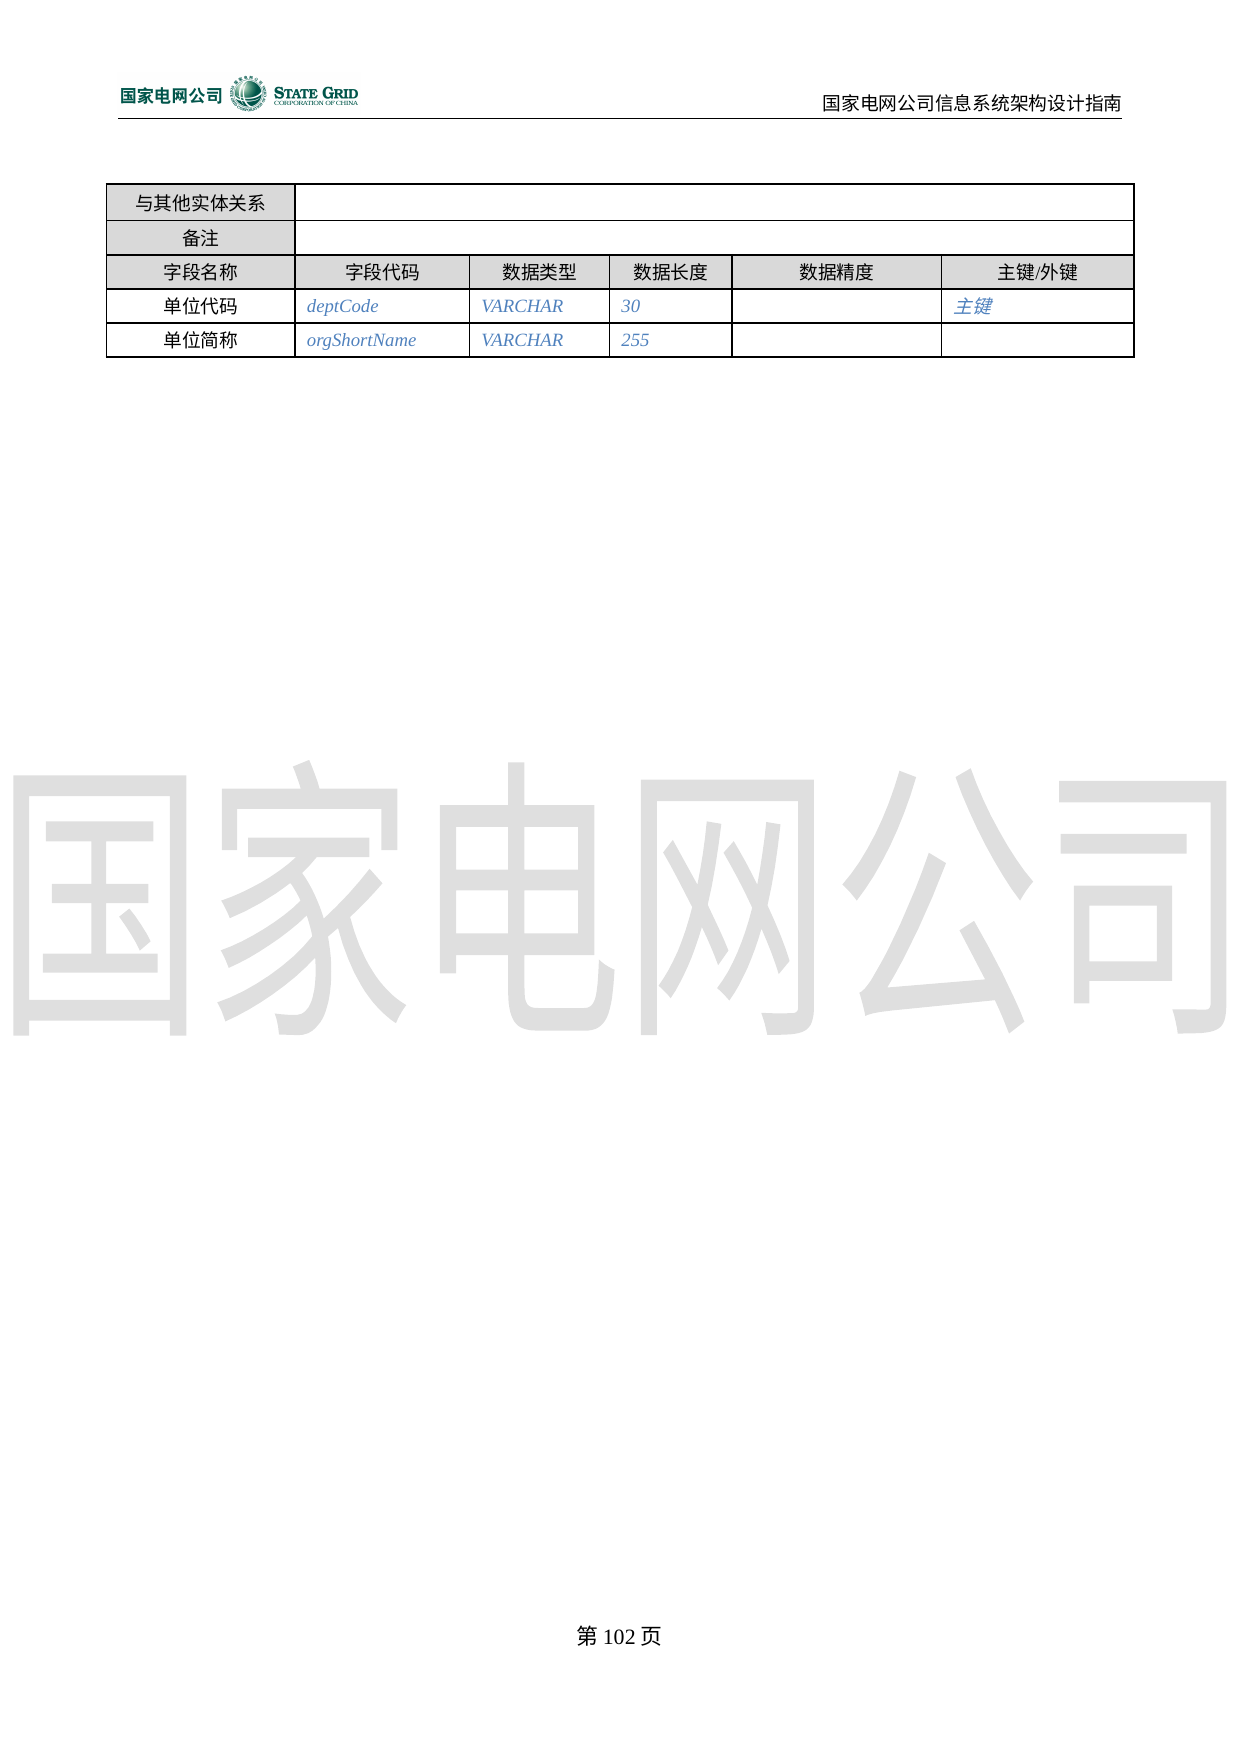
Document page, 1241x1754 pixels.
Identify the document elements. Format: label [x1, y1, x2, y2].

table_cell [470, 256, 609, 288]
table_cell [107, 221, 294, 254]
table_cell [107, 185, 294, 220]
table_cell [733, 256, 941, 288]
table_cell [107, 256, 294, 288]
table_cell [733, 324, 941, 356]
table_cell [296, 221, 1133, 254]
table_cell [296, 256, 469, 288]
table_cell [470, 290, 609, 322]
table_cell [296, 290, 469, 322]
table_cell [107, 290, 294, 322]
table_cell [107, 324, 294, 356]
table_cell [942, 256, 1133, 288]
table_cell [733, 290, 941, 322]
picture [116, 72, 362, 115]
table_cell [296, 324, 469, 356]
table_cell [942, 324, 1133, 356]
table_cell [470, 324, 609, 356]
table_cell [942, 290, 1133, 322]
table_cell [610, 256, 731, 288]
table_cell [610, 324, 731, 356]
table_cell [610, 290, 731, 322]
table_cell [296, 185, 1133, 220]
